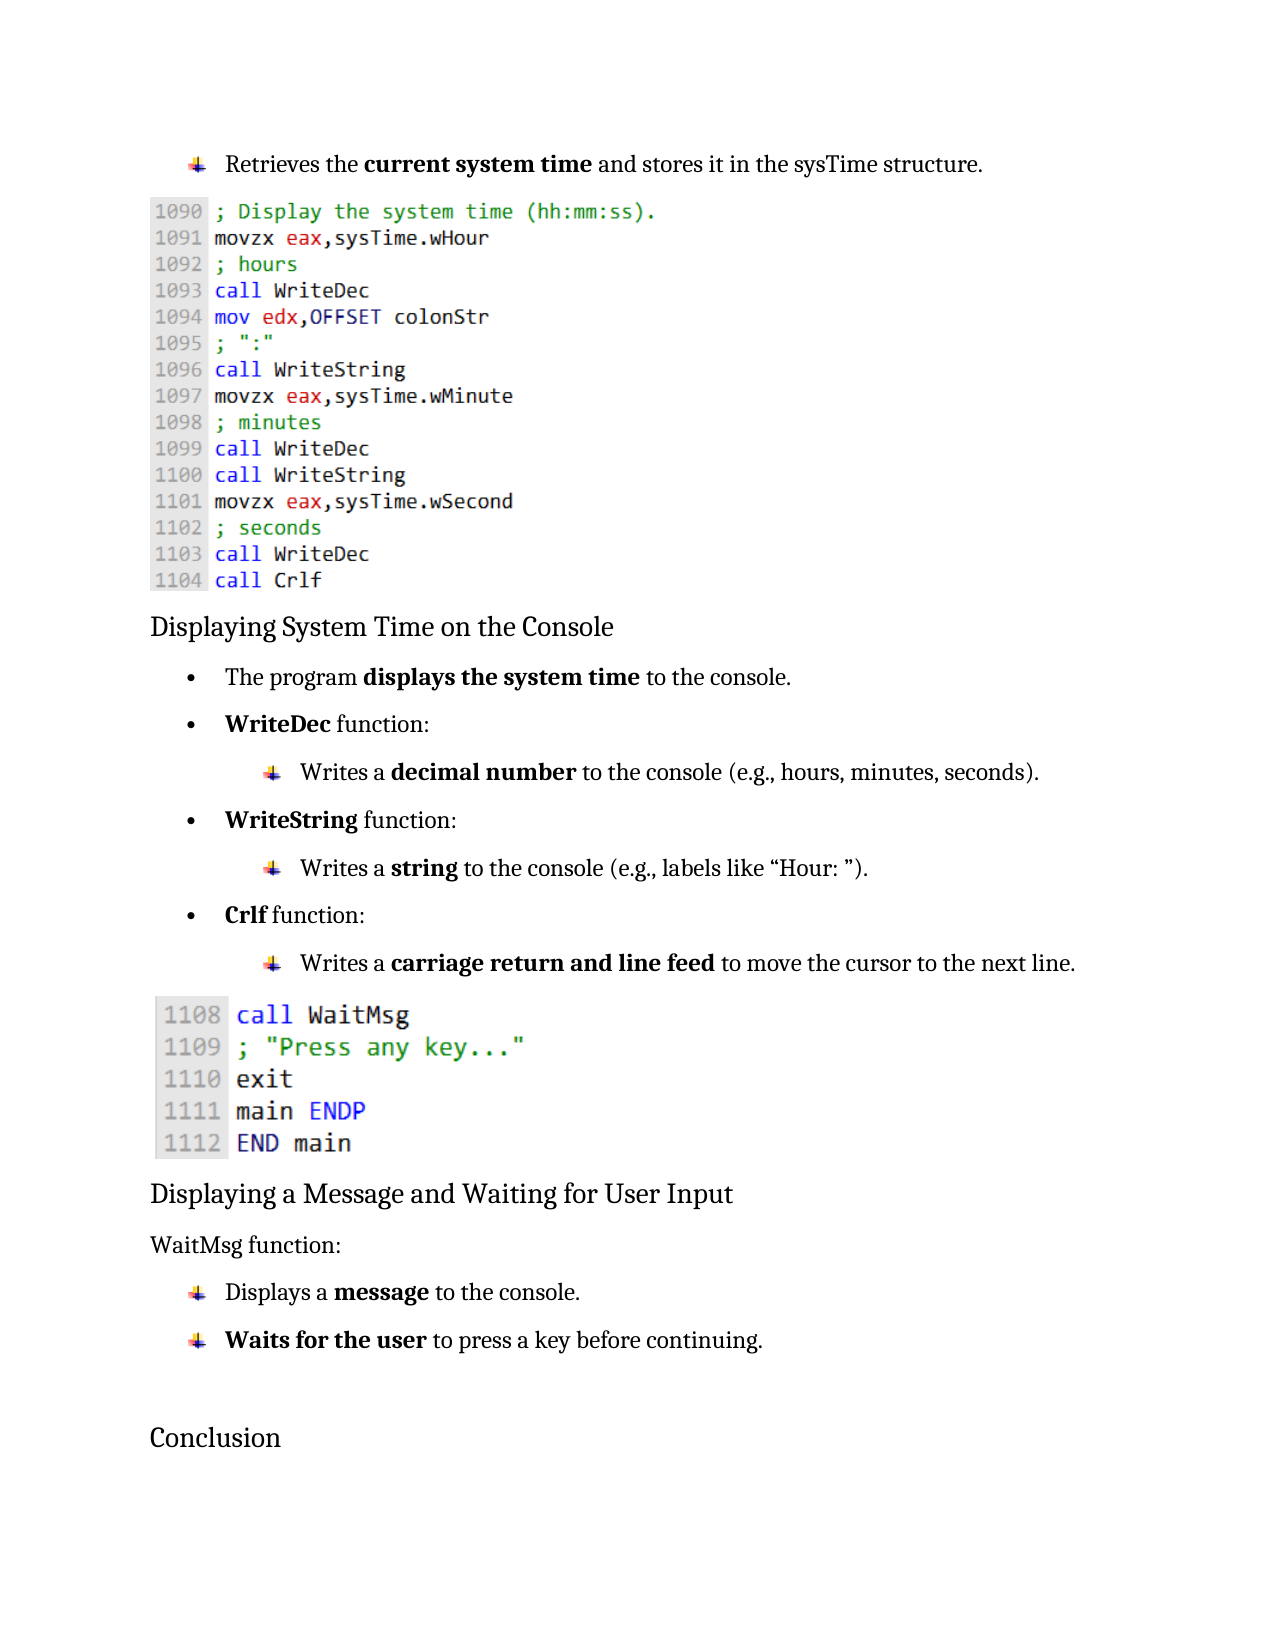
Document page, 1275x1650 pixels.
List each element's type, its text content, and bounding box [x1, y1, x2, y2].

list Writes a decimal number to the console (e.g., hours, minutes, seconds). [262, 758, 1125, 787]
list Crlf function: [187, 901, 1125, 930]
list Retrieves the current system time and stores it in the sysTime structure. [187, 150, 1125, 179]
list Writes a carriage return and line feed to move the cursor to the next line. [262, 949, 1125, 978]
text WaitMsg function: [150, 1231, 1125, 1259]
text Displaying System Time on the Console [150, 610, 1125, 643]
list WriteString function: [187, 806, 1125, 834]
picture [263, 859, 281, 876]
picture [263, 954, 281, 972]
picture [188, 155, 206, 173]
picture [188, 1284, 206, 1301]
list Writes a string to the console (e.g., labels like “Hour: ”). [262, 853, 1125, 882]
list WriteDec function: [187, 710, 1125, 739]
picture [150, 197, 681, 591]
list Waits for the user to press a key before continuing. [187, 1326, 1125, 1355]
list The program displays the system time to the console. [187, 663, 1125, 691]
picture [263, 764, 281, 781]
picture [188, 1331, 206, 1349]
text Conclusion [150, 1421, 1125, 1455]
list Displays a message to the console. [187, 1278, 1125, 1307]
text Displaying a Message and Waiting for User Input [150, 1178, 1125, 1211]
picture [155, 996, 536, 1159]
